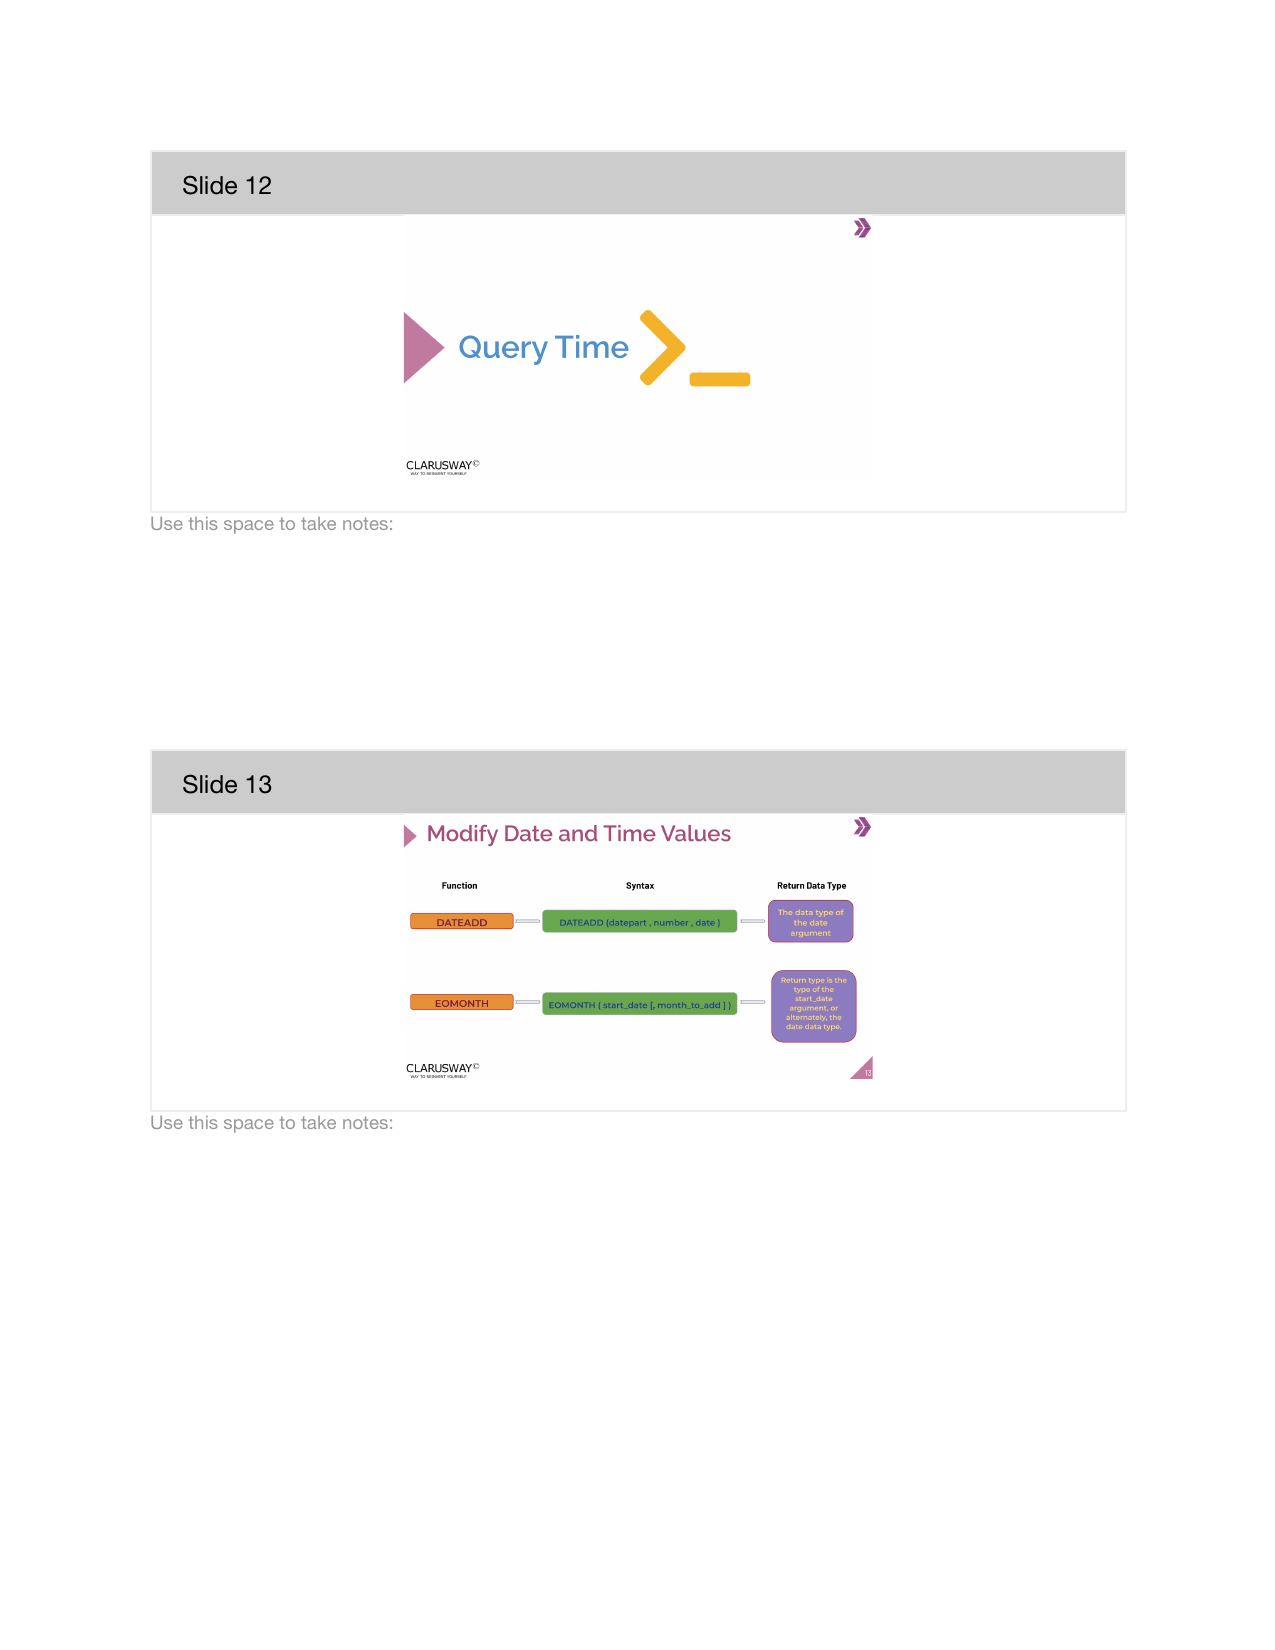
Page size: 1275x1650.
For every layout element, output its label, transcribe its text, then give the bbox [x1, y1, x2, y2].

table_cell [152, 216, 1125, 511]
picture [403, 215, 873, 480]
table_header Slide 13 [152, 751, 1125, 813]
text Use this space to take notes: [150, 513, 1125, 536]
picture [403, 814, 873, 1079]
table_header Slide 12 [152, 152, 1125, 214]
text Use this space to take notes: [150, 1112, 1125, 1135]
table_cell [152, 815, 1125, 1110]
